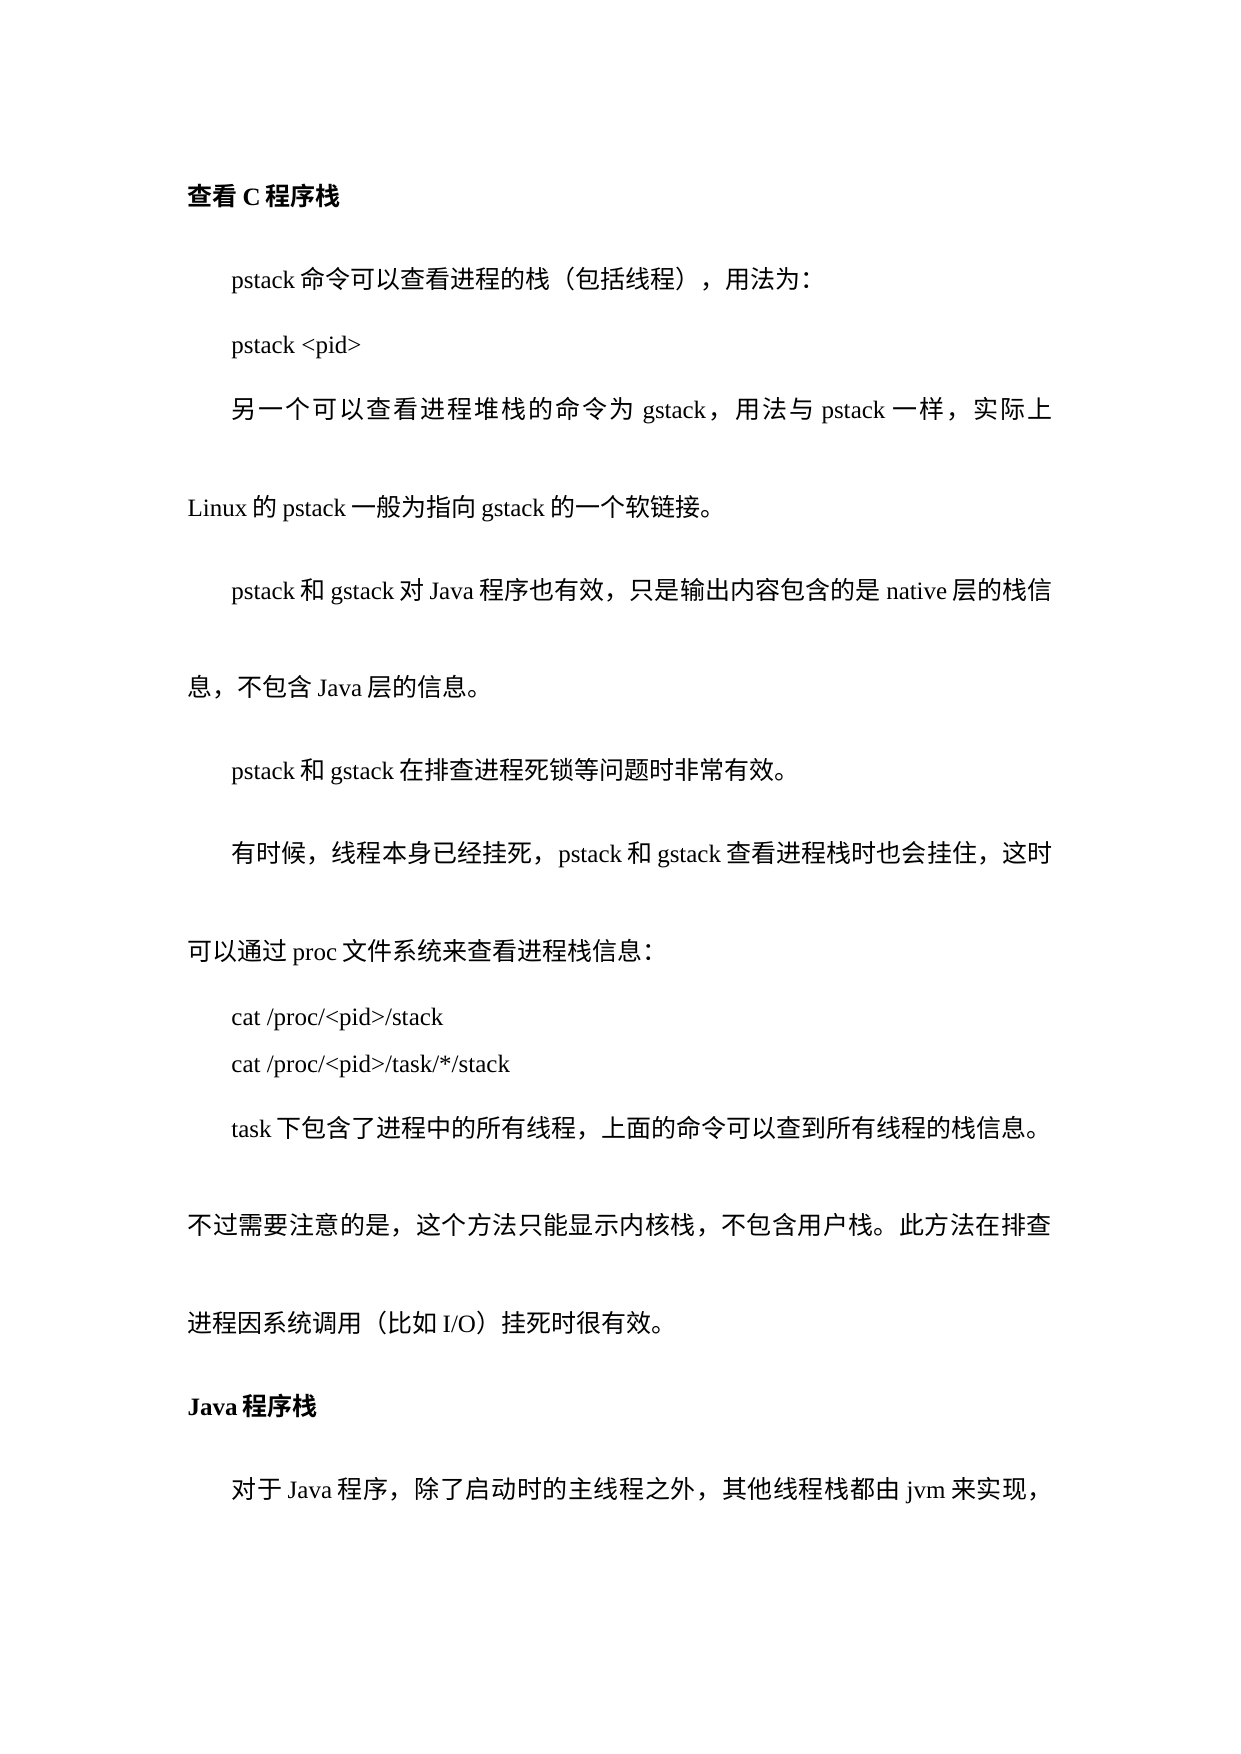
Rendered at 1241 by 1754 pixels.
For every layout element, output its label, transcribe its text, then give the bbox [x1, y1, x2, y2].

text 另一个可以查看进程堆栈的命令为gstack，用法与pstack一样，实际上Linux的pstack一般为指向gstack的一个软链接。 [187, 375, 1053, 538]
text pstack <pid> [187, 328, 1053, 361]
subtitle Java程序栈 [187, 1372, 1053, 1437]
text 有时候，线程本身已经挂死，pstack和gstack查看进程栈时也会挂住，这时可以通过proc文件系统来查看进程栈信息： [187, 819, 1053, 982]
text pstack和gstack在排查进程死锁等问题时非常有效。 [187, 736, 1053, 801]
text cat /proc/<pid>/stack [187, 1000, 1053, 1033]
text pstack命令可以查看进程的栈（包括线程），用法为： [187, 245, 1053, 310]
text pstack和gstack对Java程序也有效，只是输出内容包含的是native层的栈信息，不包含Java层的信息。 [187, 556, 1053, 718]
text cat /proc/<pid>/task/*/stack [187, 1047, 1053, 1079]
subtitle 查看C程序栈 [187, 162, 1053, 227]
text task下包含了进程中的所有线程，上面的命令可以查到所有线程的栈信息。不过需要注意的是，这个方法只能显示内核栈，不包含用户栈。此方法在排查进程因系统调用（比如I/O）挂死时很有效。 [187, 1094, 1053, 1354]
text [187, 1455, 1053, 1520]
